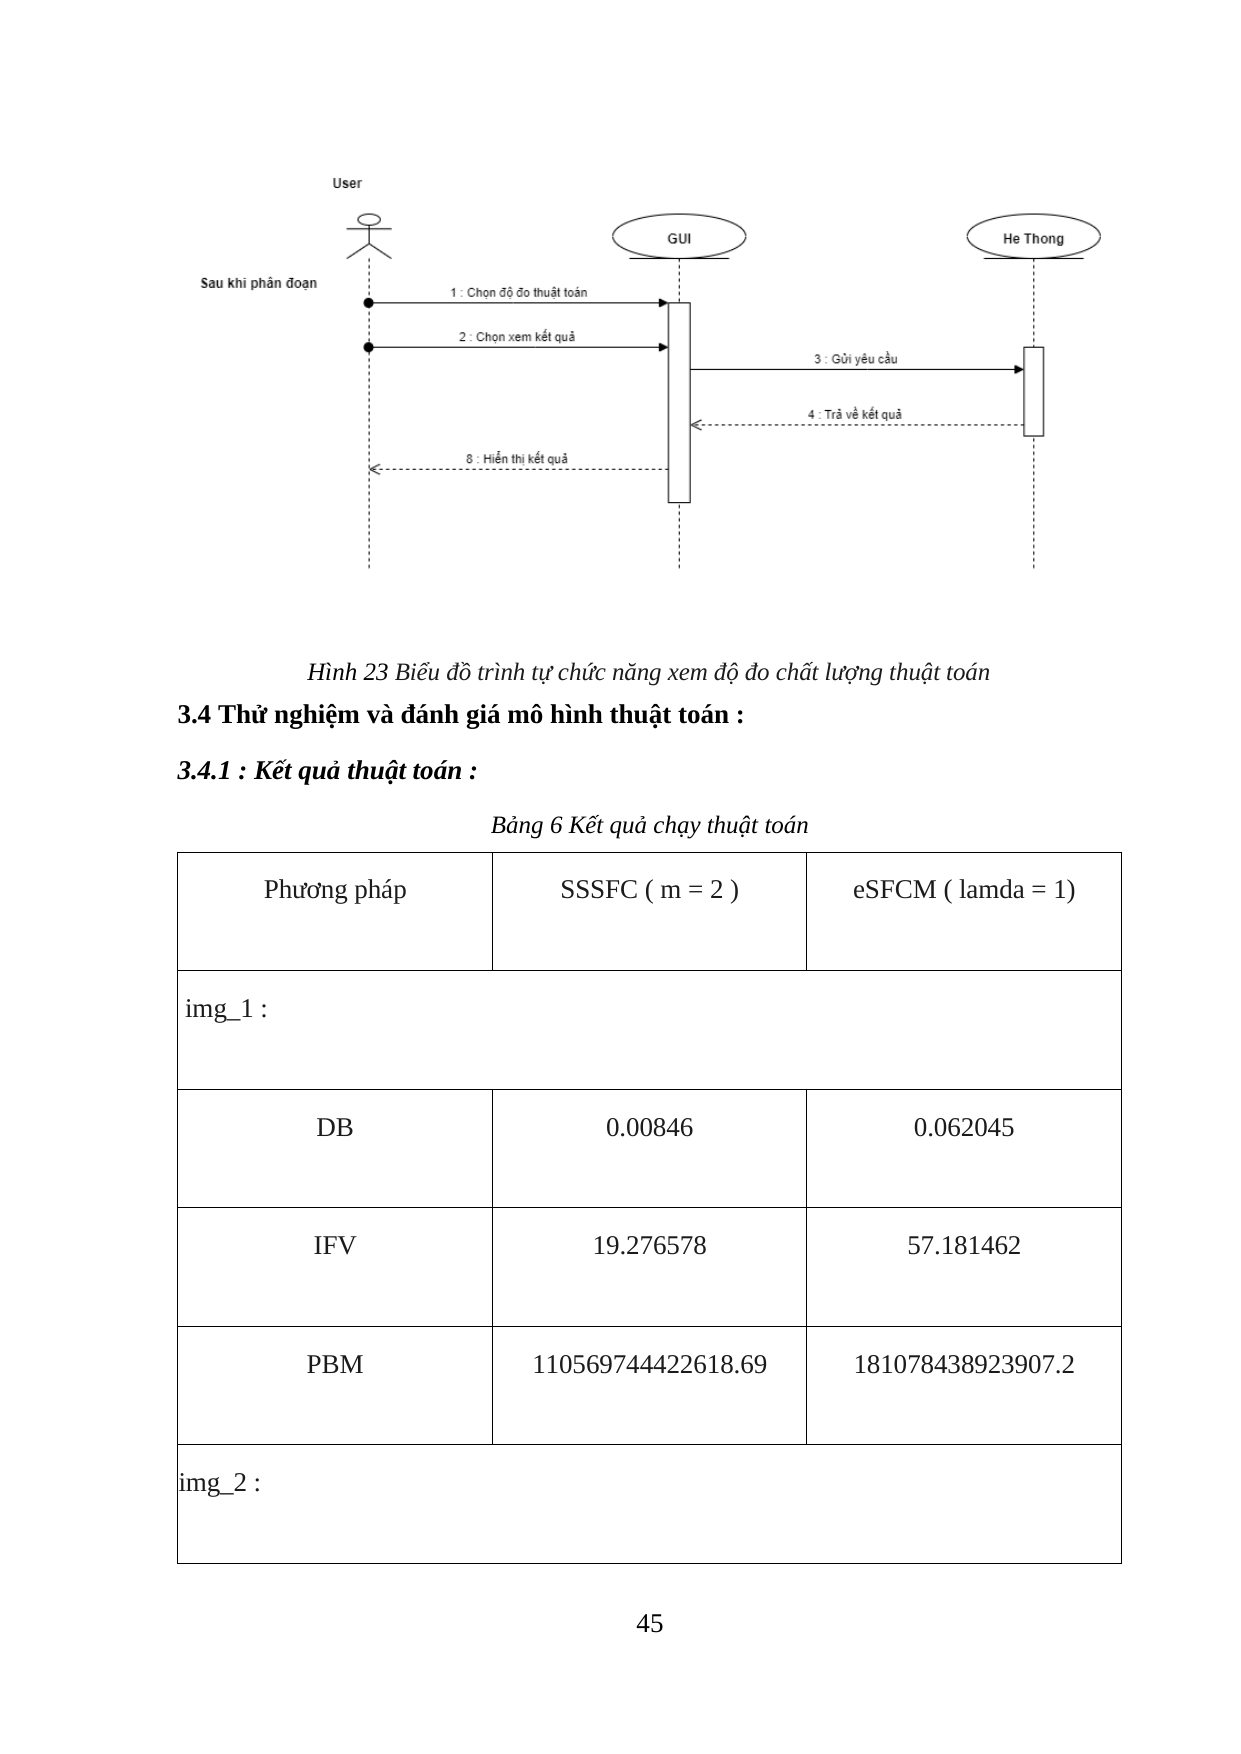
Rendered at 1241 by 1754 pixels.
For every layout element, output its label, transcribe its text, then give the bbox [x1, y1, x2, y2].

table_header SSSFC ( m = 2 ) [493, 853, 806, 970]
table_header Phương pháp [178, 853, 492, 970]
table_cell 181078438923907.2 [807, 1327, 1121, 1444]
subtitle 3.4 Thử nghiệm và đánh giá mô hình thuật toán : [177, 698, 1122, 729]
table_cell 0.00846 [493, 1090, 806, 1207]
table_cell img_2 : [178, 1445, 1121, 1563]
table_cell IFV [178, 1208, 492, 1326]
picture [177, 147, 1123, 592]
table_cell 0.062045 [807, 1090, 1121, 1207]
text Bảng 6 Kết quả chạy thuật toán [177, 810, 1122, 839]
table_cell 110569744422618.69 [493, 1327, 806, 1444]
table_header eSFCM ( lamda = 1) [807, 853, 1121, 970]
table_cell PBM [178, 1327, 492, 1444]
table_cell 19.276578 [493, 1208, 806, 1326]
table_cell DB [178, 1090, 492, 1207]
table_cell 57.181462 [807, 1208, 1121, 1326]
subtitle 3.4.1 : Kết quả thuật toán : [177, 754, 1122, 785]
text Hình 23 Biểu đồ trình tự chức năng xem độ đo chất lượng thuật toán [177, 657, 1122, 686]
table_cell img_1 : [178, 971, 1121, 1089]
